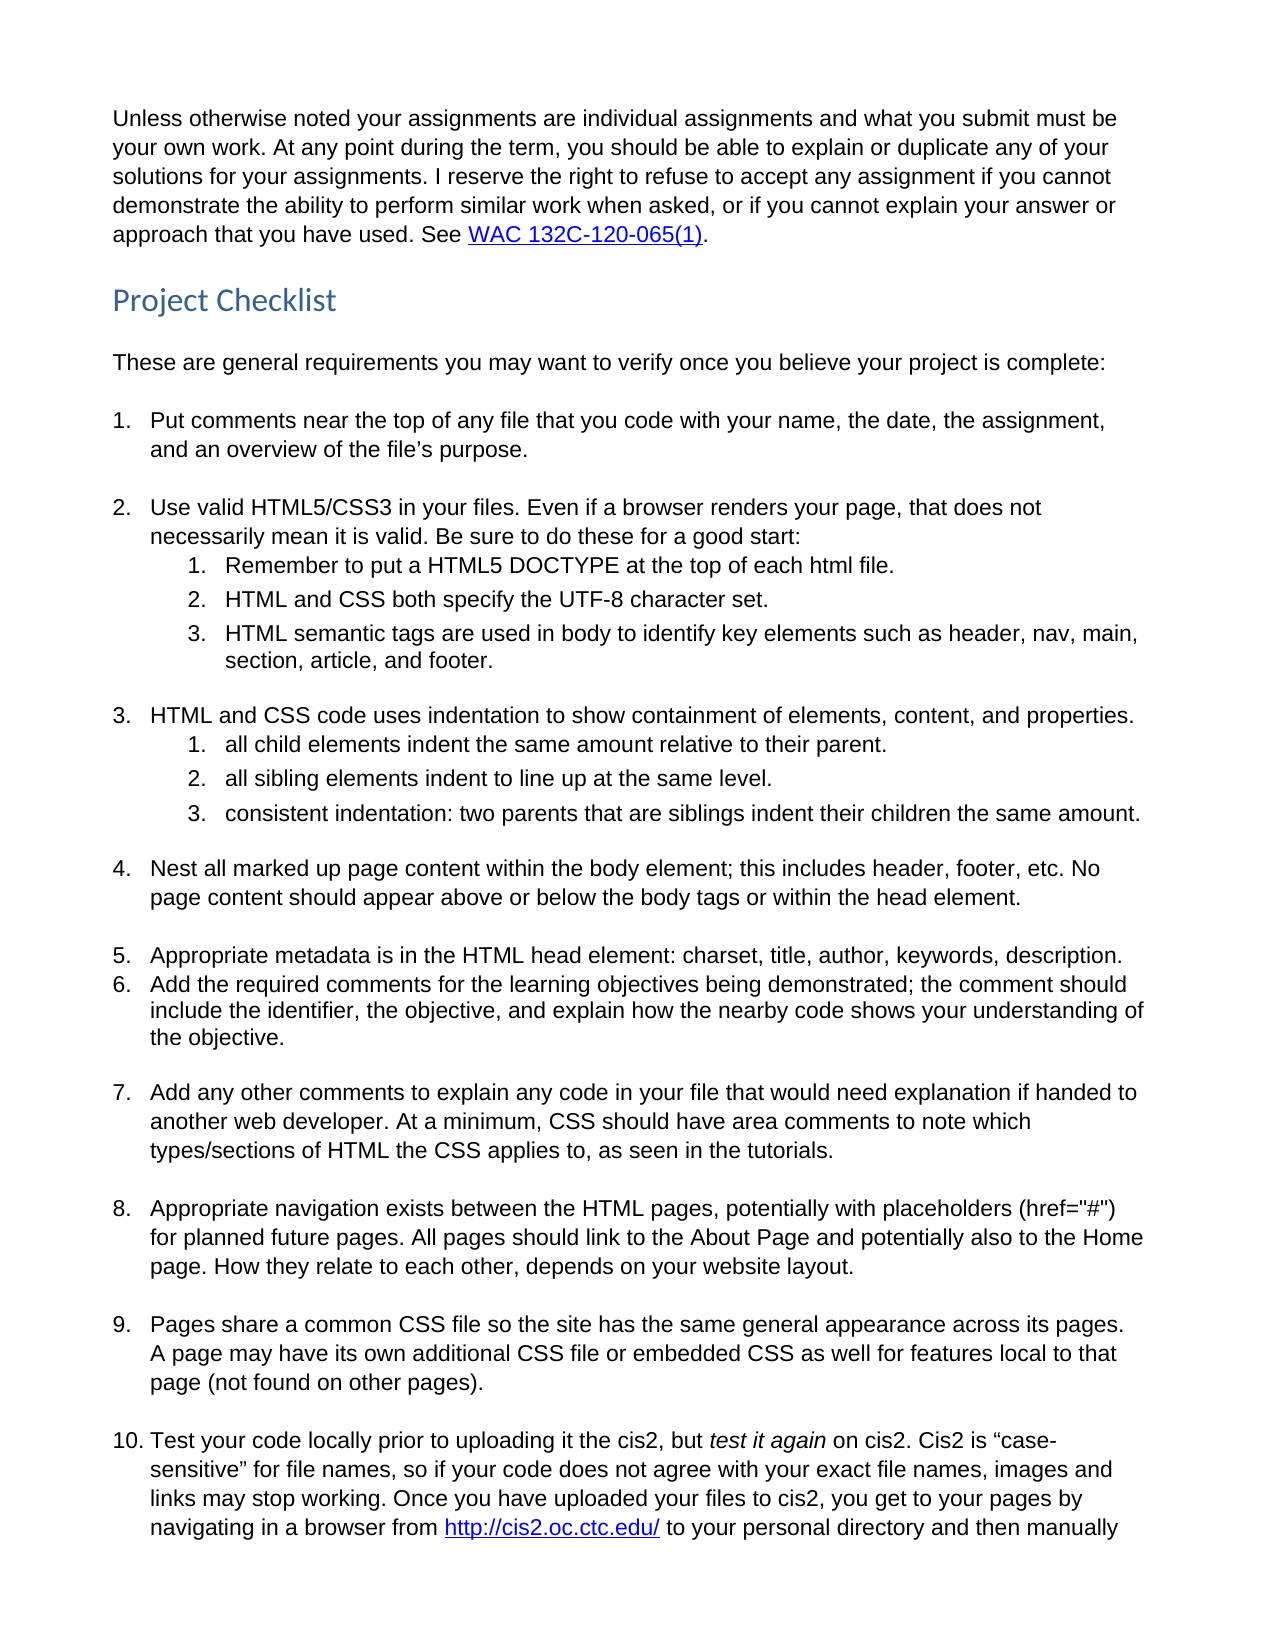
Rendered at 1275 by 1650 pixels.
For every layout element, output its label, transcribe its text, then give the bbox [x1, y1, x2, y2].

list HTML and CSS both specify the UTF-8 character set. [187, 586, 1144, 612]
subtitle Project Checklist [112, 279, 1144, 320]
list Appropriate navigation exists between the HTML pages, potentially with placeholders (href="#") for planned future pages. All pages should link to the About Page and potentially also to the Home page. How they relate to each other, depends on your website layout. [112, 1195, 1144, 1279]
list all child elements indent the same amount relative to their parent. [187, 731, 1144, 757]
text These are general requirements you may want to verify once you believe your project is complete: [112, 349, 1144, 375]
list Add the required comments for the learning objectives being demonstrated; the comment should include the identifier, the objective, and explain how the nearby code shows your understanding of the objective. [112, 971, 1144, 1050]
text Unless otherwise noted your assignments are individual assignments and what you submit must be your own work. At any point during the term, you should be able to explain or duplicate any of your solutions for your assignments. I reserve the right to refuse to accept any assignment if you cannot demonstrate the ability to perform similar work when asked, or if you cannot explain your answer or approach that you have used. See WAC 132C-120-065(1). [112, 105, 1144, 247]
list all sibling elements indent to line up at the same level. [187, 765, 1144, 792]
list Put comments near the top of any file that you code with your name, the date, the assignment, and an overview of the file’s purpose. [112, 407, 1144, 462]
list Nest all marked up page content within the body element; this includes header, footer, etc. No page content should appear above or below the body tags or within the head element. [112, 855, 1144, 910]
list consistent indentation: two parents that are siblings indent their children the same amount. [187, 799, 1144, 826]
list HTML semantic tags are used in body to identify key elements such as header, nav, main, section, article, and footer. [187, 620, 1144, 673]
list Remember to put a HTML5 DOCTYPE at the top of each html file. [187, 552, 1144, 578]
list HTML and CSS code uses indentation to show containment of elements, content, and properties. [112, 702, 1144, 728]
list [112, 1427, 1144, 1541]
list Add any other comments to explain any code in your file that would need explanation if handed to another web developer. At a minimum, CSS should have area comments to note which types/sections of HTML the CSS applies to, as seen in the tutorials. [112, 1079, 1144, 1163]
list Appropriate metadata is in the HTML head element: charset, title, author, keywords, description. [112, 942, 1144, 968]
list Use valid HTML5/CSS3 in your files. Even if a browser renders your page, that does not necessarily mean it is valid. Be sure to do these for a good start: [112, 494, 1144, 549]
list Pages share a common CSS file so the site has the same general appearance across its pages. A page may have its own additional CSS file or embedded CSS as well for features local to that page (not found on other pages). [112, 1311, 1144, 1396]
